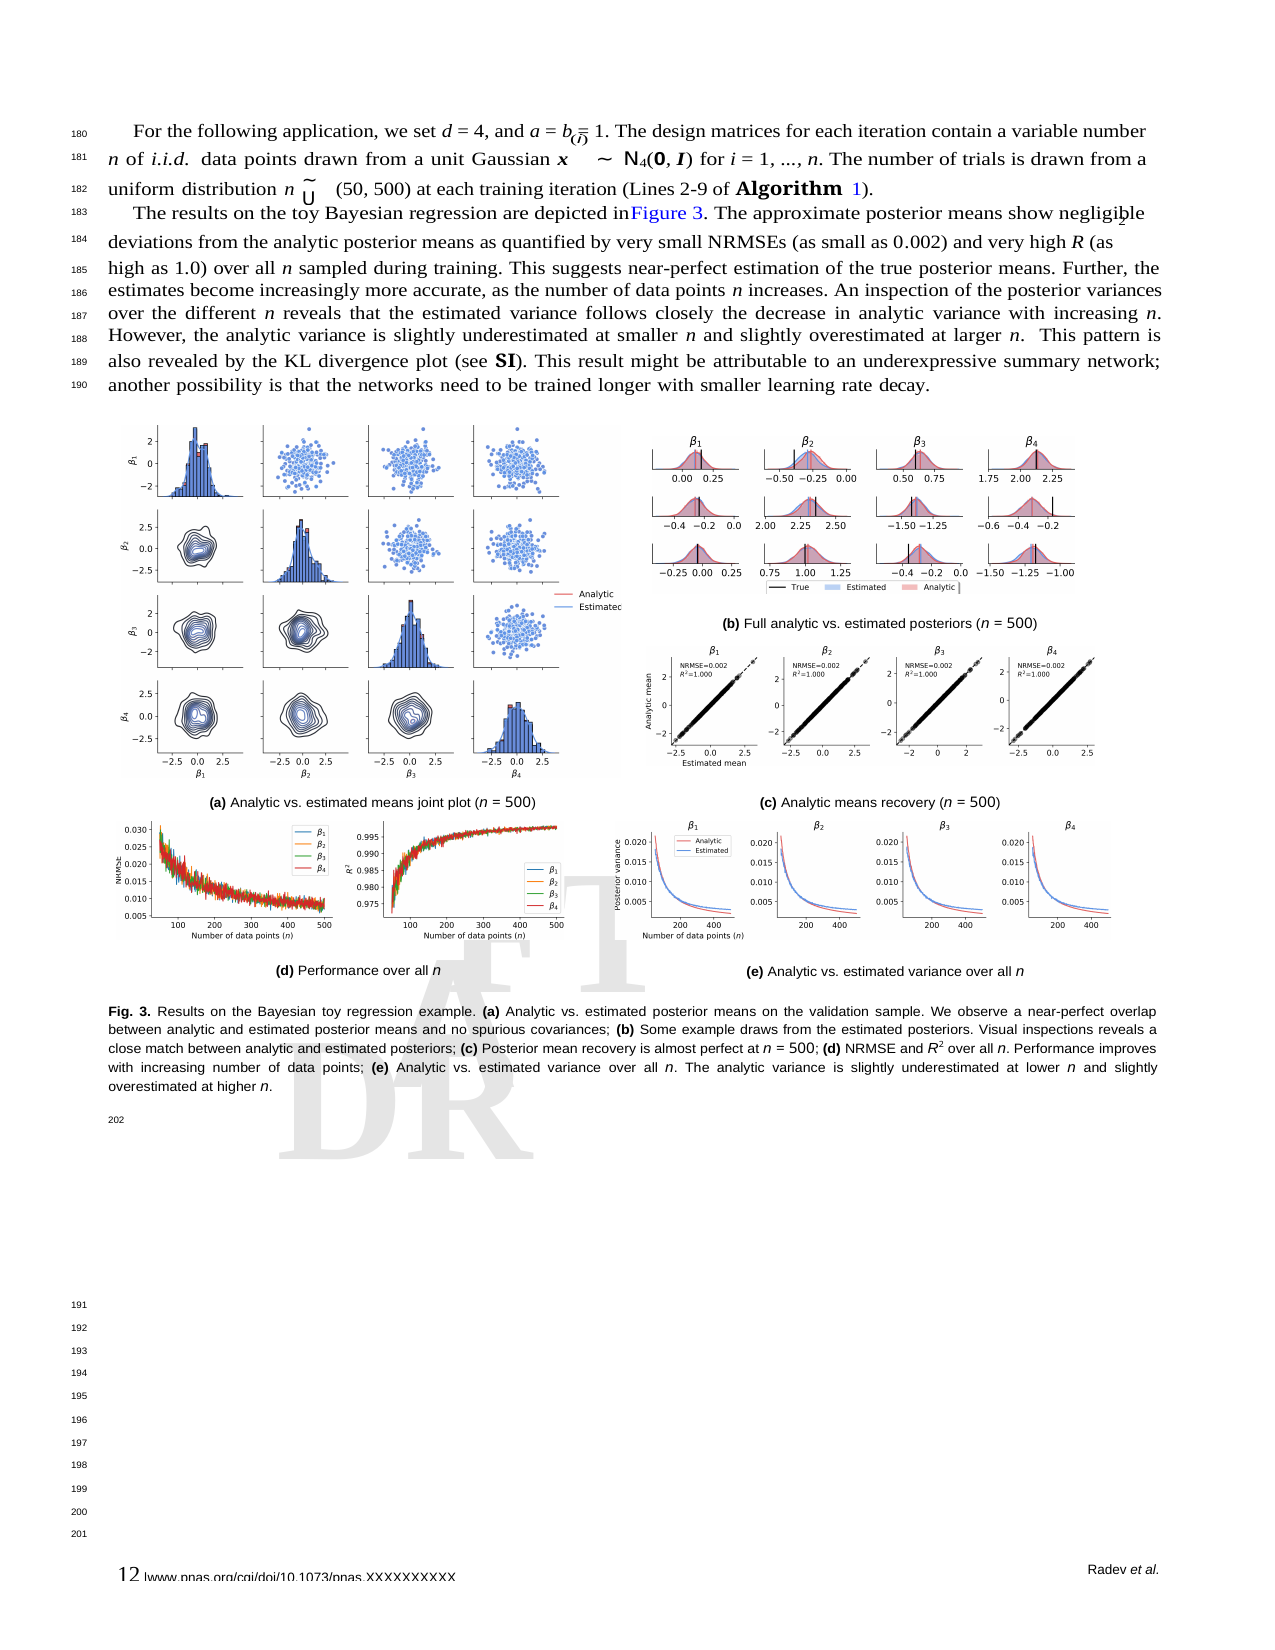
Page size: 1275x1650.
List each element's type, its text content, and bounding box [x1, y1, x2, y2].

text (d) Performance over all n (e) Analytic vs. estimated variance over all n [276, 962, 1275, 980]
list Full analytic vs. estimated posteriors (n = 500) [722, 452, 1275, 633]
text For the following application, we set d = 4, and a = b = 1. The design matrices for each iteration contain a variable number [133, 121, 1275, 142]
picture [652, 436, 1075, 594]
text high as 1.0) over all n sampled during training. This suggests near-perfect estimation of the true posterior means. Further, the estimates become increasingly more accurate, as the number of data points n increases. An inspection of the posterior variances over the different n reveals that the estimated variance follows closely the decrease in analytic variance with increasing n. However, the analytic variance is slightly underestimated at smaller n and slightly overestimated at larger n. This pattern is also revealed by the KL divergence plot (see SI). This result might be attributable to an underexpressive summary network; another possibility is that the networks need to be trained longer with smaller learning rate decay. [108, 257, 1162, 395]
text n of i.i.d. data points drawn from a unit Gaussian x ∼ N4(0, I) for i = 1, ..., n. The number of trials is drawn from a [108, 152, 1275, 171]
picture [120, 425, 622, 778]
list Analytic vs. estimated means joint plot (n = 500) (c) Analytic means recovery (n = 500) [209, 792, 1275, 812]
text Fig. 3. Results on the Bayesian toy regression example. (a) Analytic vs. estimated posterior means on the validation sample. We observe a near-perfect overlap between analytic and estimated posterior means and no spurious covariances; (b) Some example draws from the estimated posteriors. Visual inspections reveals a close match between analytic and estimated posteriors; (c) Posterior mean recovery is almost perfect at n = 500; (d) NRMSE and R2 over all n. Performance improves with increasing number of data points; (e) Analytic vs. estimated variance over all n. The analytic variance is slightly underestimated at lower n and slightly overestimated at higher n. [108, 1001, 1158, 1095]
text The results on the toy Bayesian regression are depicted inFigure 3. The approximate posterior means show negligible [133, 203, 1275, 224]
picture [645, 646, 1095, 766]
picture [614, 821, 1112, 940]
text deviations from the analytic posterior means as quantified by very small NRMSEs (as small as 0.002) and very high R (as [108, 234, 1275, 253]
picture [116, 821, 565, 940]
text uniform distribution n (50, 500) at each training iteration (Lines 2-9 of Algorithm 1). [108, 175, 1275, 201]
